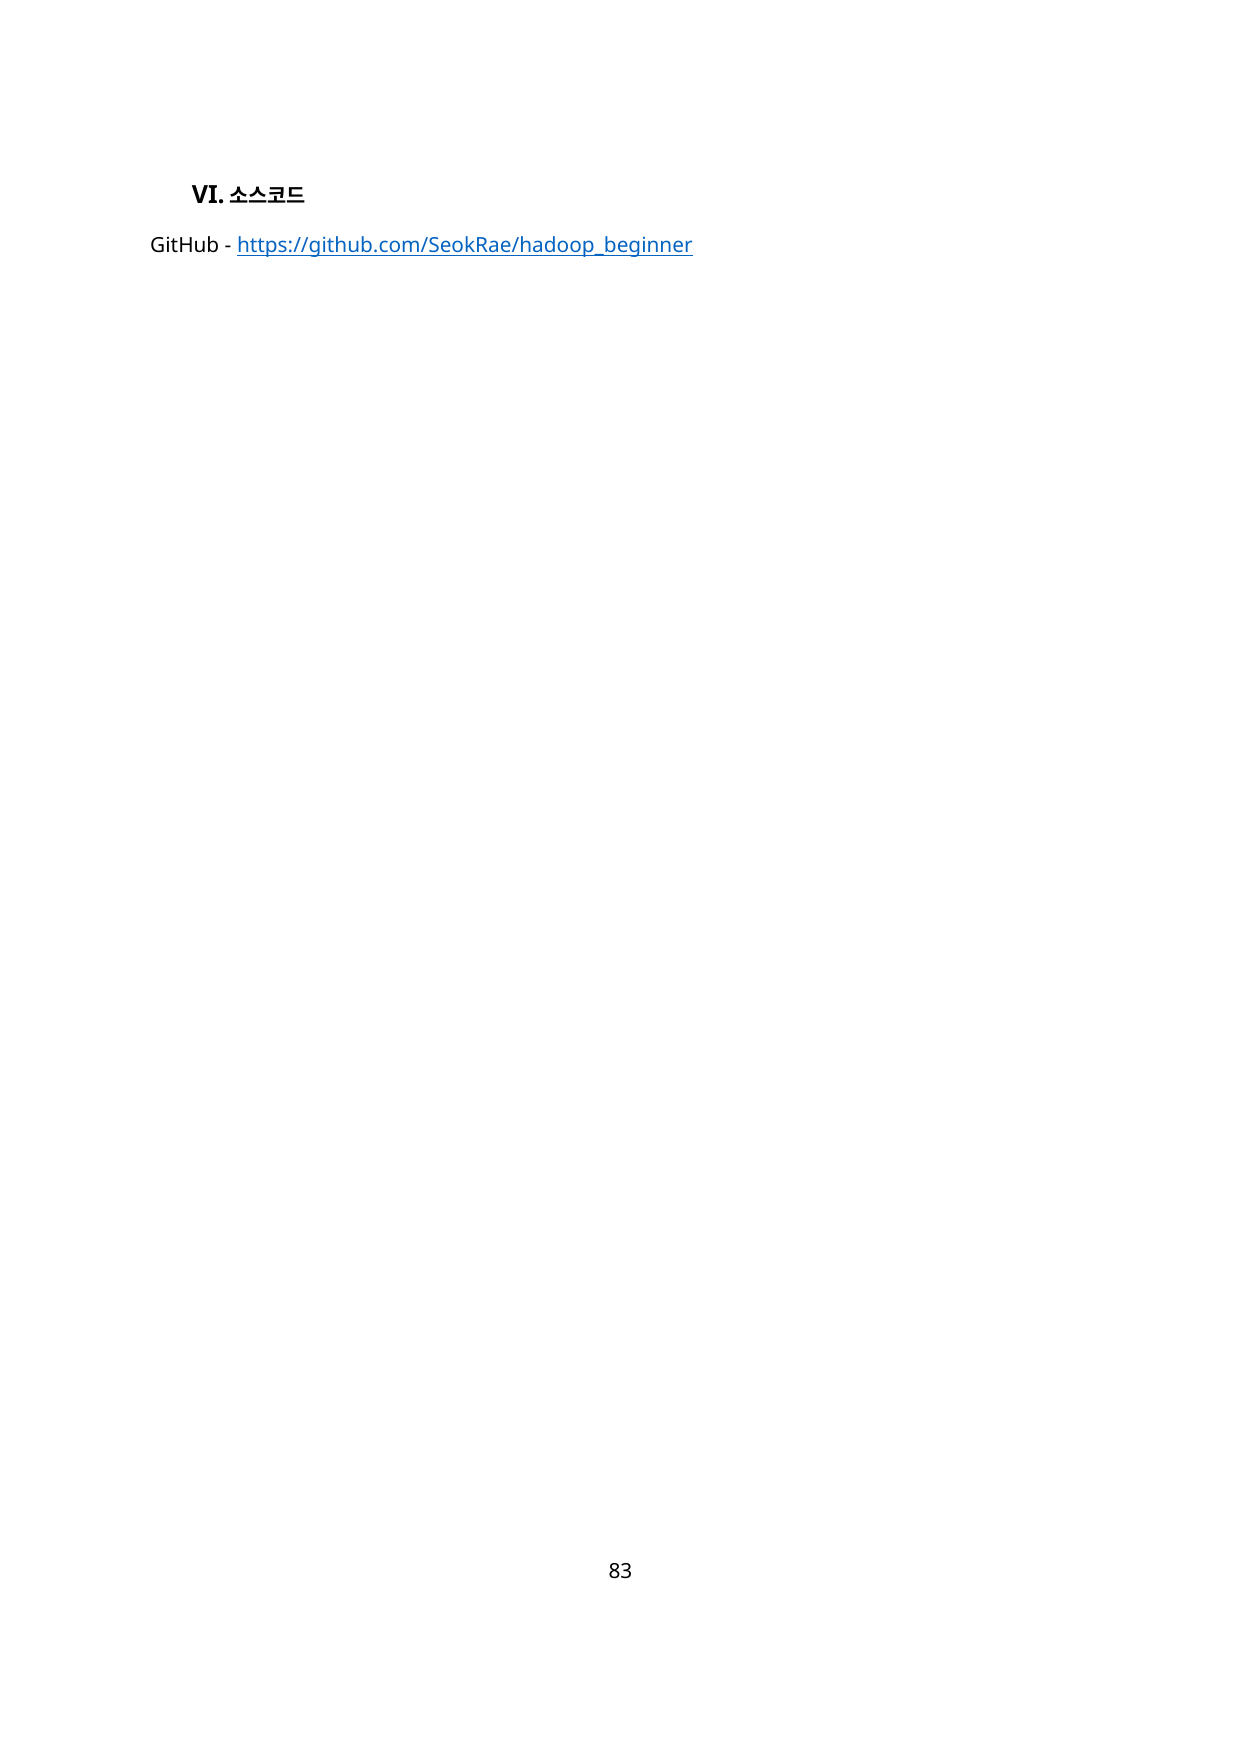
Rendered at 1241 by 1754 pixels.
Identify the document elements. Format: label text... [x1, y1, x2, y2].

text GitHub - https://github.com/SeokRae/hadoop_beginner [150, 231, 1090, 259]
list 소스코드 [192, 177, 1090, 211]
